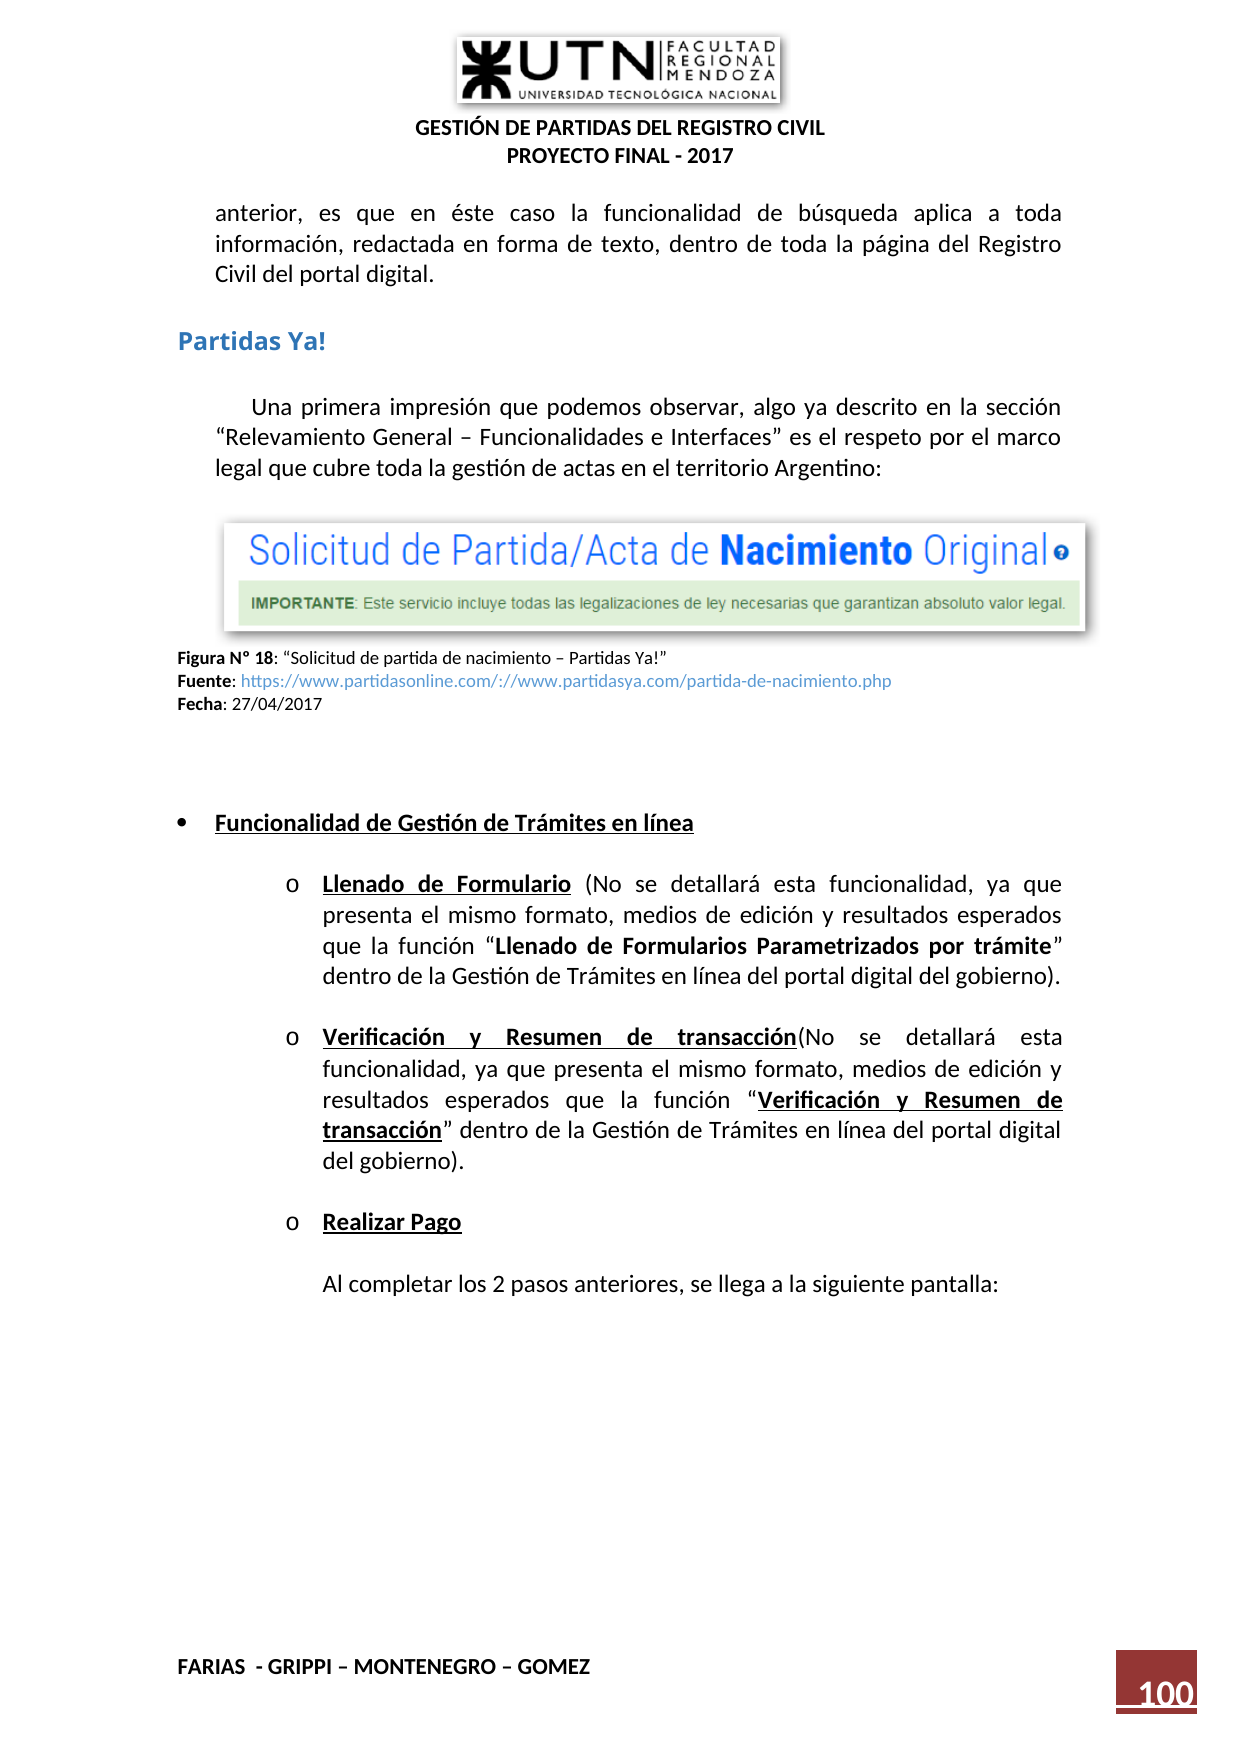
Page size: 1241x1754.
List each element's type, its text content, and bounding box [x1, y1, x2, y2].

list Realizar Pago [285, 1206, 1063, 1238]
list Funcionalidad de Gestión de Trámites en línea [177, 807, 1063, 837]
picture [214, 513, 1101, 647]
text Figura Nº 18: “Solicitud de partida de nacimiento – Partidas Ya!” [177, 646, 1063, 669]
list Verificación y Resumen de transacción(No se detallará esta funcionalidad, ya que presenta el mismo formato, medios de edición y resultados esperados que la función “Verificación y Resumen de transacción” dentro de la Gestión de Trámites en línea del portal digital del gobierno). [285, 1022, 1063, 1175]
text Fuente: https://www.partidasonline.com/://www.partidasya.com/partida-de-nacimiento.php [177, 669, 1063, 692]
text Fecha: 27/04/2017 [177, 692, 1063, 715]
list Una primera impresión que podemos observar, algo ya descrito en la sección “Relevamiento General – Funcionalidades e Interfaces” es el respeto por el marco legal que cubre toda la gestión de actas en el territorio Argentino: [215, 391, 1063, 483]
picture [449, 29, 791, 114]
list Llenado de Formulario (No se detallará esta funcionalidad, ya que presenta el mismo formato, medios de edición y resultados esperados que la función “Llenado de Formularios Parametrizados por trámite” dentro de la Gestión de Trámites en línea del portal digital del gobierno). [285, 868, 1063, 991]
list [215, 197, 1063, 289]
subtitle Partidas Ya! [177, 324, 1063, 358]
text Al completar los 2 pasos anteriores, se llega a la siguiente pantalla: [322, 1268, 1063, 1299]
